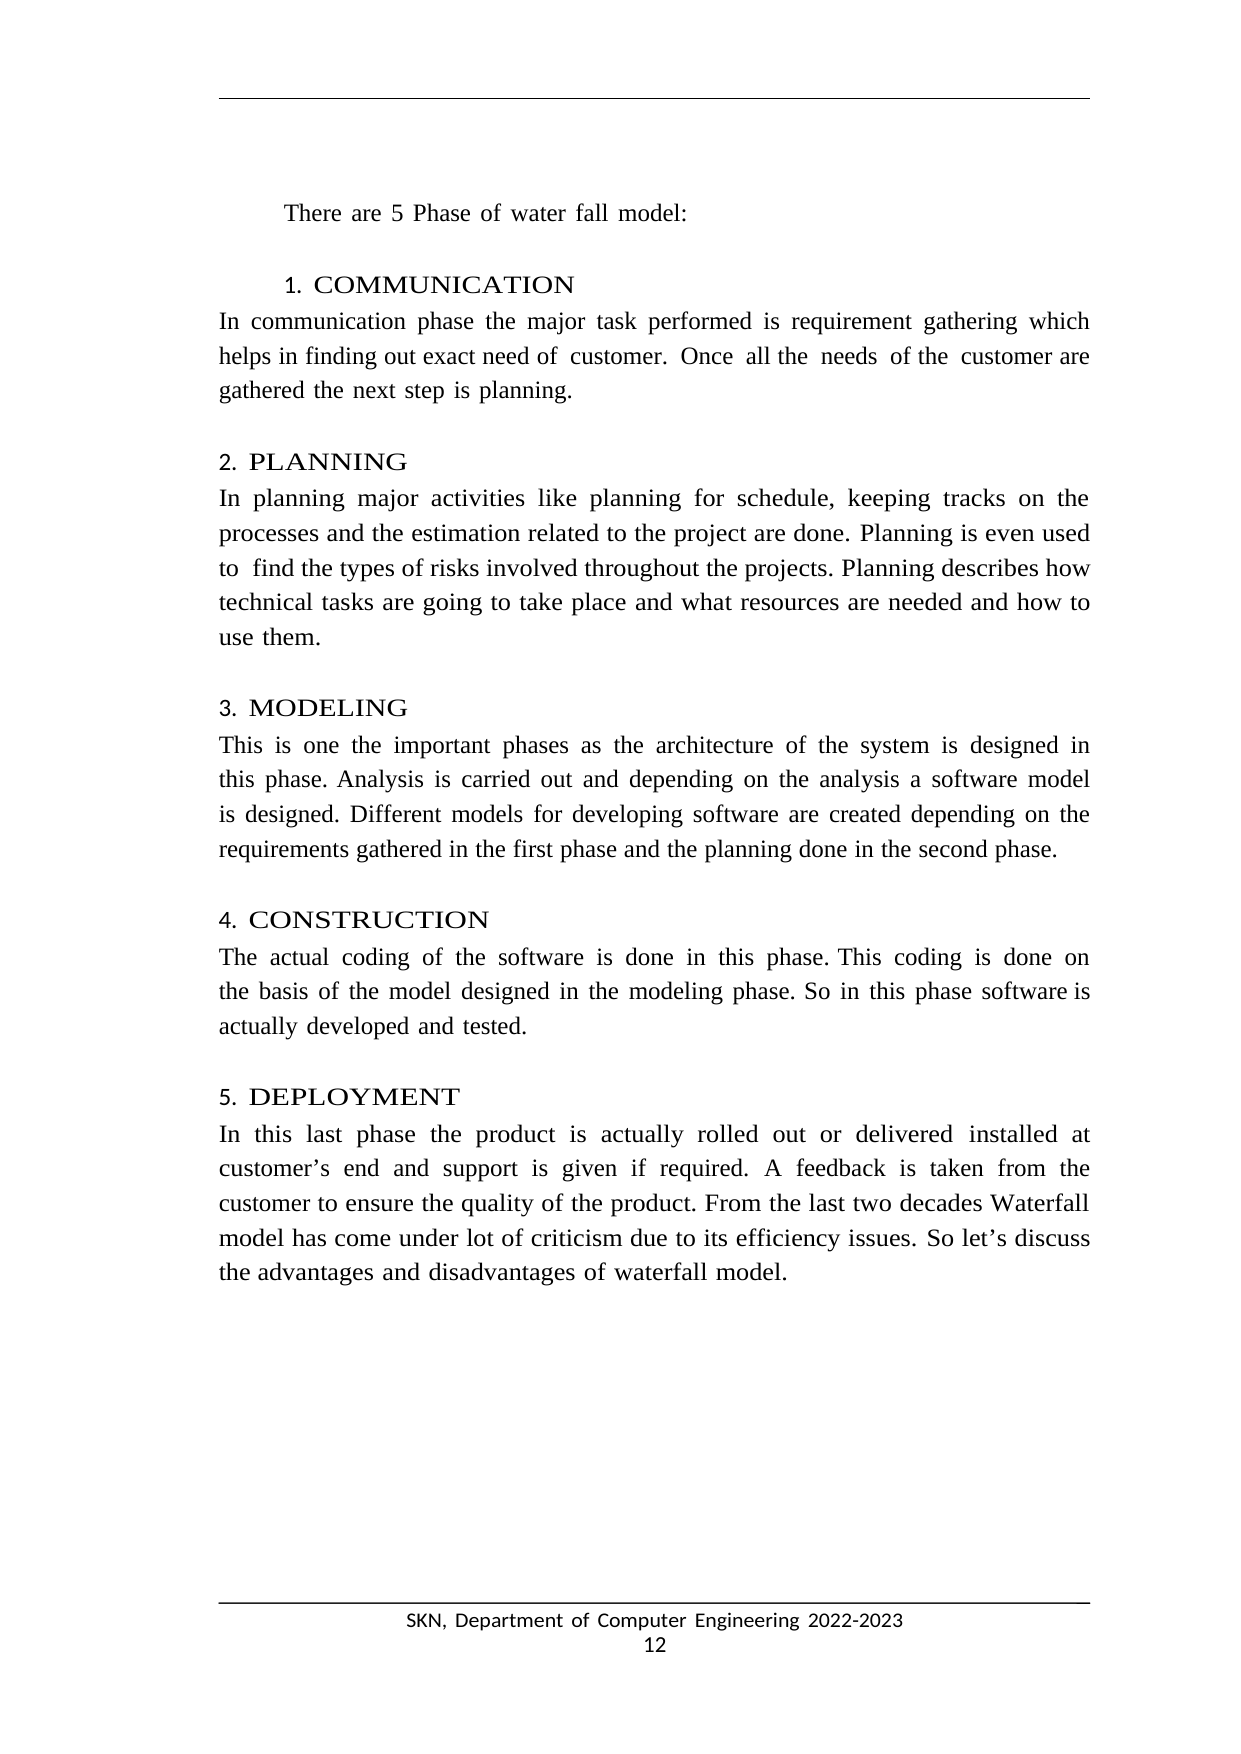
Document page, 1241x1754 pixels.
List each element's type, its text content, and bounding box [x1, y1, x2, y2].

list DEPLOYMENT [218, 1081, 1217, 1112]
text In communication phase the major task performed is requirement gathering which helps in finding out exact need of customer. Once all the needs of the customer are gathered the next step is planning. [218, 306, 1090, 404]
list MODELING [218, 692, 1217, 723]
text There are 5 Phase of water fall model: [283, 198, 1217, 227]
text The actual coding of the software is done in this phase. This coding is done on the basis of the model designed in the modeling phase. So in this phase software is actually developed and tested. [218, 942, 1091, 1040]
text This is one the important phases as the architecture of the system is designed in this phase. Analysis is carried out and depending on the analysis a software model is designed. Different models for developing software are created depending on the requirements gathered in the first phase and the planning done in the second phase. [218, 730, 1091, 863]
list COMMUNICATION [283, 269, 1217, 299]
text In planning major activities like planning for schedule, keeping tracks on the processes and the estimation related to the project are done. Planning is even used to find the types of risks involved throughout the projects. Planning describes how technical tasks are going to take place and what resources are needed and how to use them. [218, 483, 1091, 651]
list CONSTRUCTION [218, 904, 1217, 935]
list PLANNING [218, 446, 1217, 476]
text In this last phase the product is actually rolled out or delivered installed at customer’s end and support is given if required. A feedback is taken from the customer to ensure the quality of the product. From the last two decades Waterfall model has come under lot of criticism due to its efficiency issues. So let’s discuss the advantages and disadvantages of waterfall model. [218, 1119, 1091, 1286]
